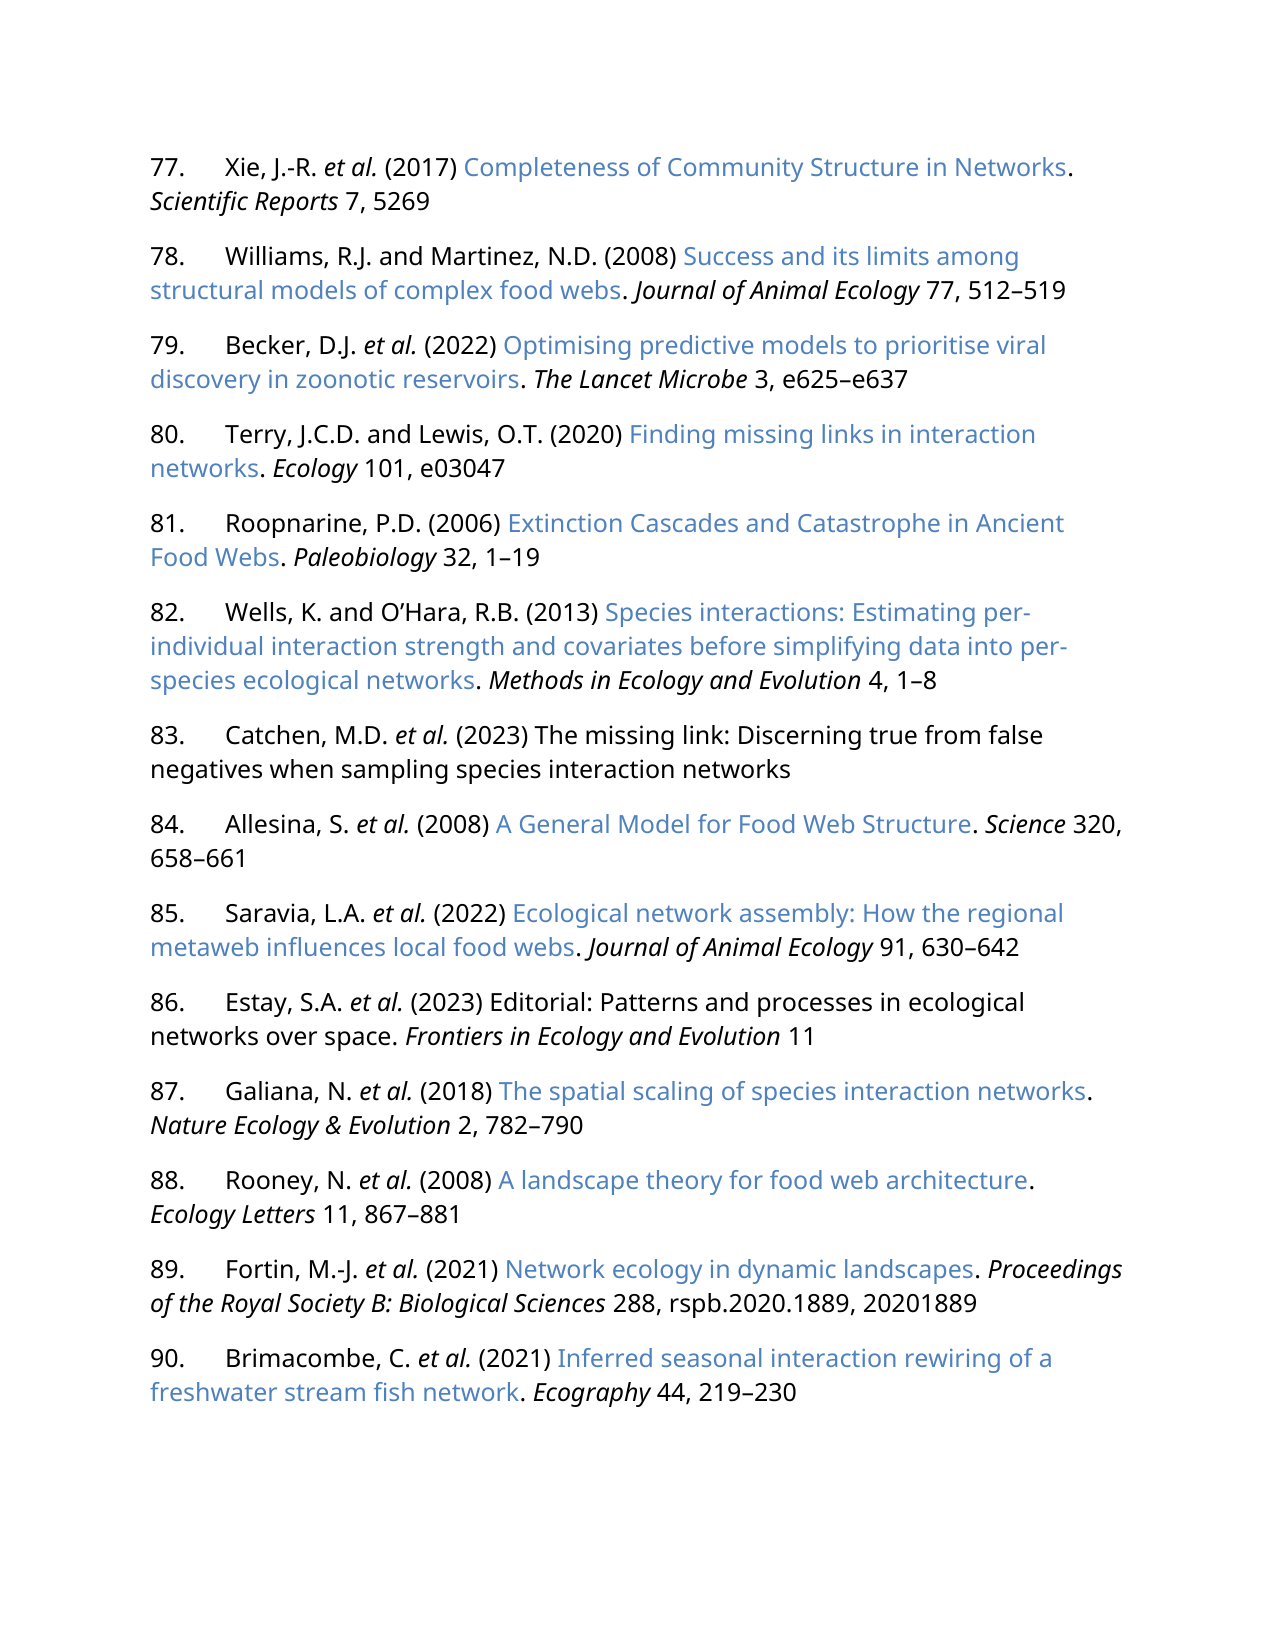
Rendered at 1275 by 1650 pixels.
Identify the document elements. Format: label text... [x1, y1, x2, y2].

text 82. Wells, K. and O’Hara, R.B. (2013) Species interactions: Estimating per-individual interaction strength and covariates before simplifying data into per-species ecological networks. Methods in Ecology and Evolution 4, 1–8 [150, 595, 1125, 697]
text 78. Williams, R.J. and Martinez, N.D. (2008) Success and its limits among structural models of complex food webs. Journal of Animal Ecology 77, 512–519 [150, 239, 1125, 307]
text 84. Allesina, S. et al. (2008) A General Model for Food Web Structure. Science 320, 658–661 [150, 807, 1125, 875]
text 88. Rooney, N. et al. (2008) A landscape theory for food web architecture. Ecology Letters 11, 867–881 [150, 1163, 1125, 1231]
text 86. Estay, S.A. et al. (2023) Editorial: Patterns and processes in ecological networks over space. Frontiers in Ecology and Evolution 11 [150, 985, 1125, 1053]
text 90. Brimacombe, C. et al. (2021) Inferred seasonal interaction rewiring of a freshwater stream fish network. Ecography 44, 219–230 [150, 1341, 1125, 1409]
text 80. Terry, J.C.D. and Lewis, O.T. (2020) Finding missing links in interaction networks. Ecology 101, e03047 [150, 417, 1125, 485]
text 81. Roopnarine, P.D. (2006) Extinction Cascades and Catastrophe in Ancient Food Webs. Paleobiology 32, 1–19 [150, 506, 1125, 574]
text 83. Catchen, M.D. et al. (2023) The missing link: Discerning true from false negatives when sampling species interaction networks [150, 718, 1125, 786]
text 79. Becker, D.J. et al. (2022) Optimising predictive models to prioritise viral discovery in zoonotic reservoirs. The Lancet Microbe 3, e625–e637 [150, 328, 1125, 396]
text 89. Fortin, M.-J. et al. (2021) Network ecology in dynamic landscapes. Proceedings of the Royal Society B: Biological Sciences 288, rspb.2020.1889, 20201889 [150, 1252, 1125, 1320]
text 85. Saravia, L.A. et al. (2022) Ecological network assembly: How the regional metaweb influences local food webs. Journal of Animal Ecology 91, 630–642 [150, 896, 1125, 964]
text 77. Xie, J.-R. et al. (2017) Completeness of Community Structure in Networks. Scientific Reports 7, 5269 [150, 150, 1125, 218]
text 87. Galiana, N. et al. (2018) The spatial scaling of species interaction networks. Nature Ecology & Evolution 2, 782–790 [150, 1074, 1125, 1142]
